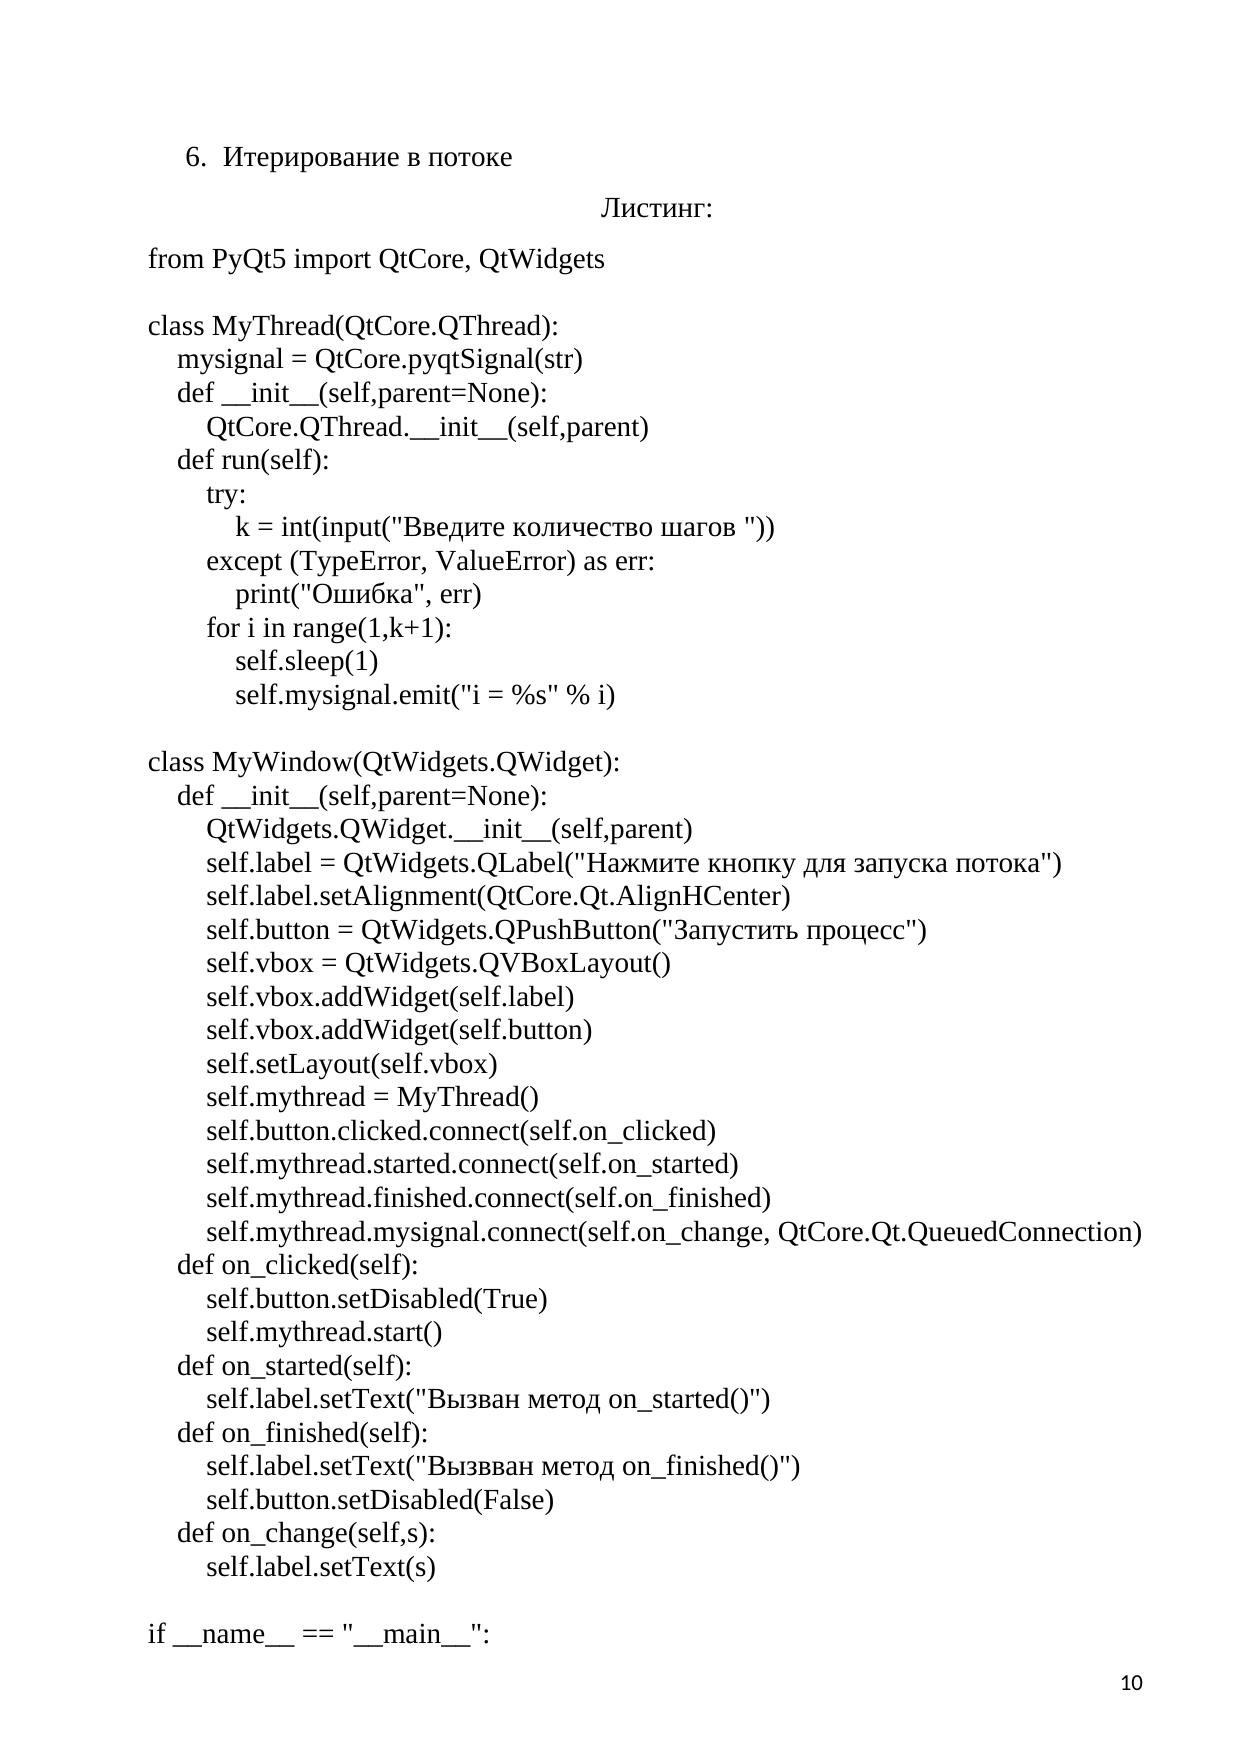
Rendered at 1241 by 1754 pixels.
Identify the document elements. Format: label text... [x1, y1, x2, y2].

text Листинг: [162, 190, 1143, 223]
list Итерирование в потоке [185, 139, 1143, 172]
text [148, 241, 1152, 1650]
